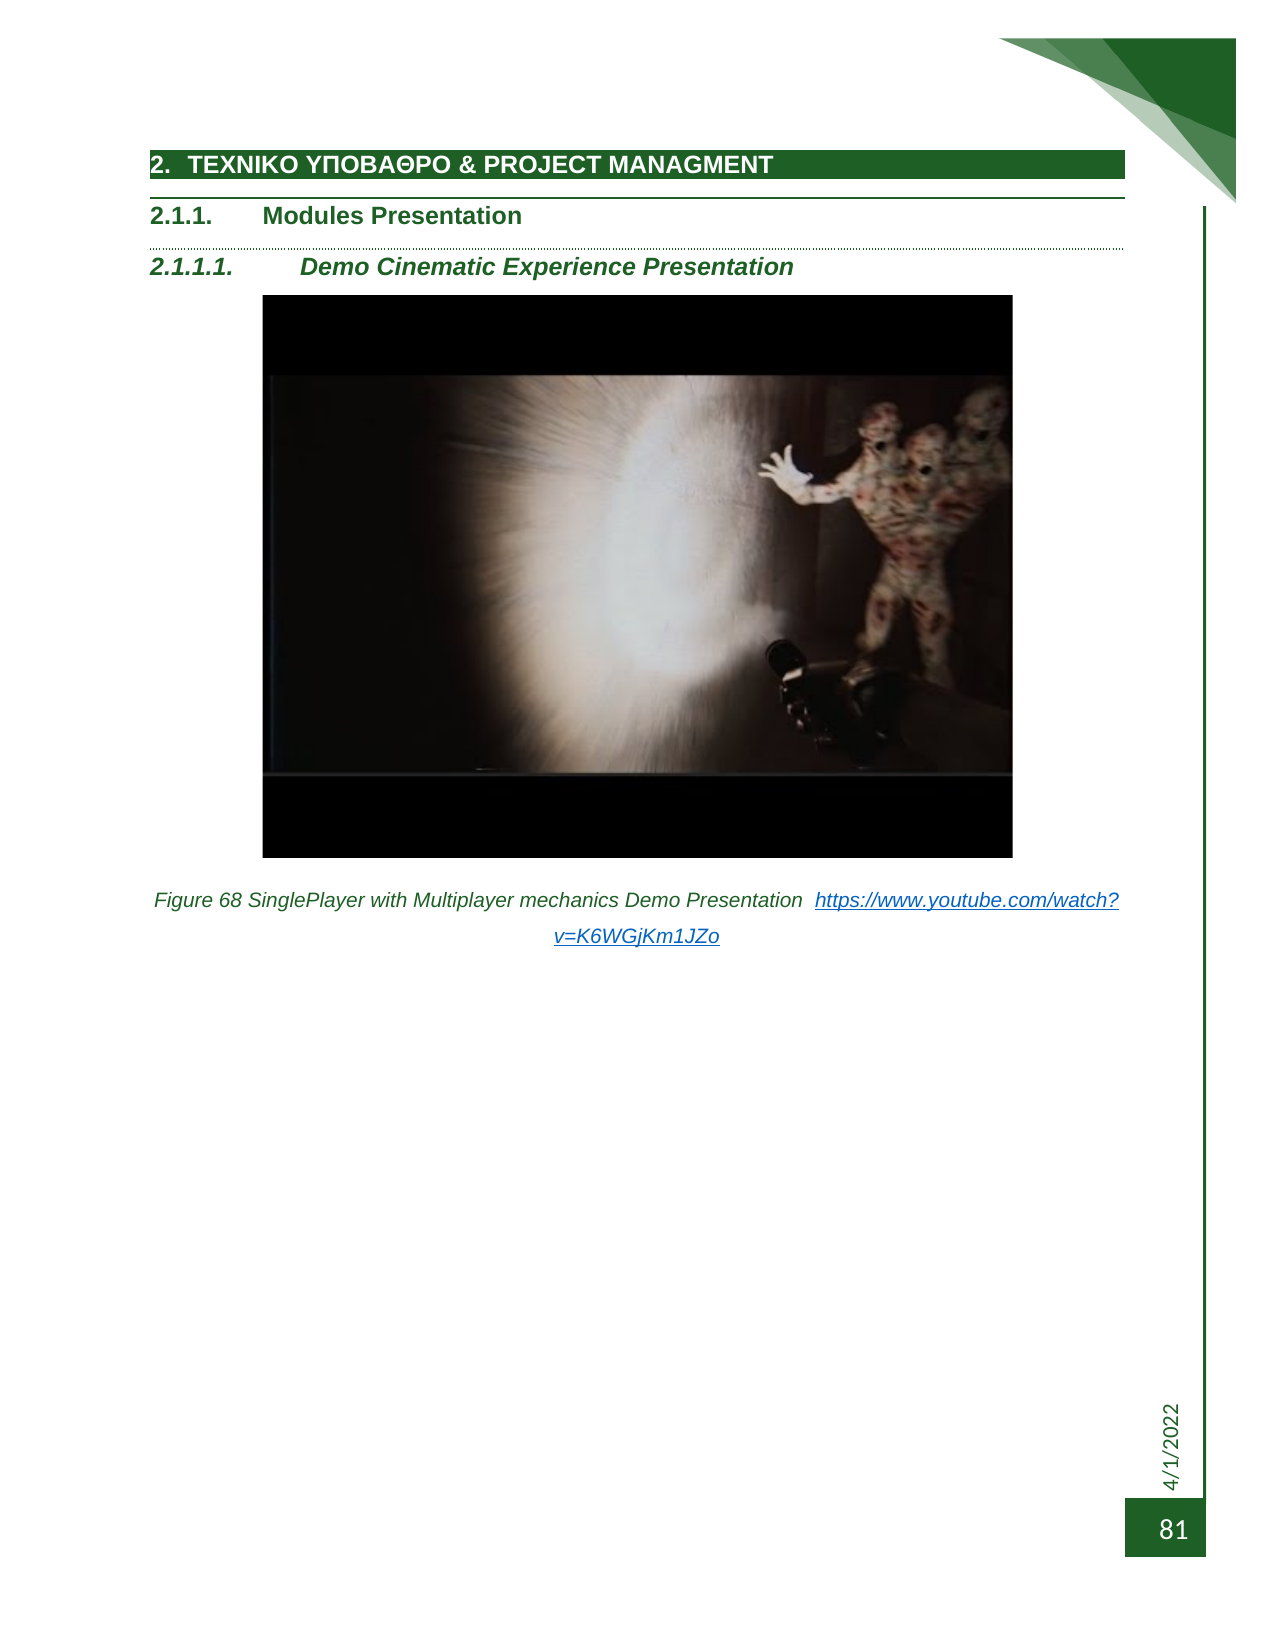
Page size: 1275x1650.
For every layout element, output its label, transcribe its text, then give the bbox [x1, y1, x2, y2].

subtitle ΤΕΧΝΙΚΟ ΥΠΟΒΑΘΡΟ & PROJECT MANAGMENT [150, 150, 1125, 179]
subtitle Demo Cinematic Experience Presentation [150, 248, 1125, 281]
picture [997, 38, 1236, 204]
text Figure 69 SinglePlayer with Multiplayer mechanics Demo Presentation https://www.youtube.com/watch?v=K6WGjKm1JZo [150, 888, 1125, 948]
subtitle Modules Presentation [150, 199, 1125, 230]
picture [262, 295, 1013, 858]
